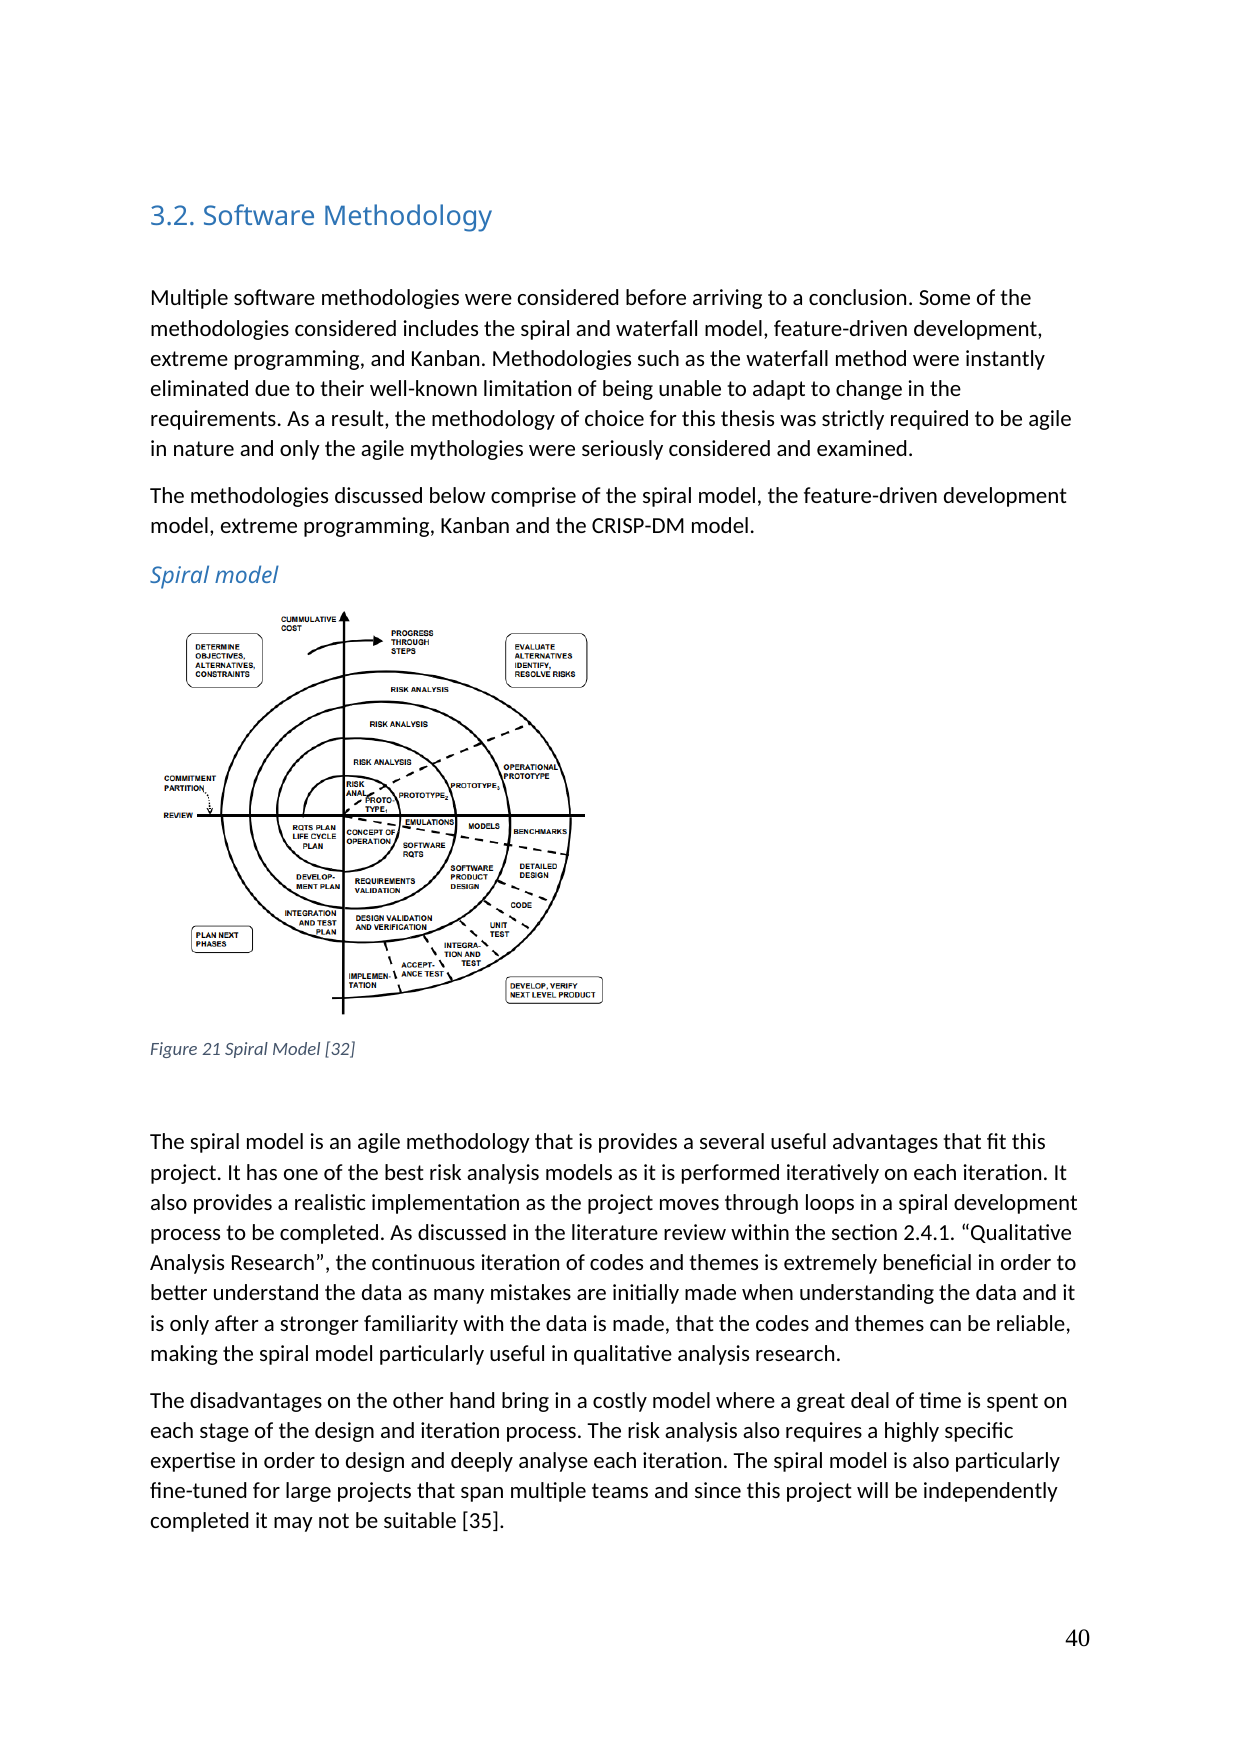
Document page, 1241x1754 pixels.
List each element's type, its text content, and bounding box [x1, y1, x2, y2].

text Figure Spiral Model [32] [150, 1037, 1090, 1060]
text The spiral model is an agile methodology that is provides a several useful advantages that fit this project. It has one of the best risk analysis models as it is performed iteratively on each iteration. It also provides a realistic implementation as the project moves through loops in a spiral development process to be completed. As discussed in the literature review within the section 2.4.1. “Qualitative Analysis Research”, the continuous iteration of codes and themes is extremely beneficial in order to better understand the data as many mistakes are initially made when understanding the data and it is only after a stronger familiarity with the data is made, that the codes and themes can be reliable, making the spiral model particularly useful in qualitative analysis research. [150, 1127, 1090, 1367]
picture [150, 608, 619, 1018]
subtitle 3.2. Software Methodology [150, 197, 1090, 234]
text The disadvantages on the other hand bring in a costly model where a great deal of time is spent on each stage of the design and iteration process. The risk analysis also requires a highly specific expertise in order to design and deeply analyse each iteration. The spiral model is also particularly fine-tuned for large projects that span multiple teams and since this project will be independently completed it may not be suitable [35]. [150, 1386, 1090, 1534]
text The methodologies discussed below comprise of the spiral model, the feature-driven development model, extreme programming, Kanban and the CRISP-DM model. [150, 481, 1090, 540]
text Spiral model [150, 558, 1090, 590]
text Multiple software methodologies were considered before arriving to a conclusion. Some of the methodologies considered includes the spiral and waterfall model, feature-driven development, extreme programming, and Kanban. Methodologies such as the waterfall method were instantly eliminated due to their well-known limitation of being unable to adapt to change in the requirements. As a result, the methodology of choice for this thesis was strictly required to be agile in nature and only the agile mythologies were seriously considered and examined. [150, 283, 1090, 463]
